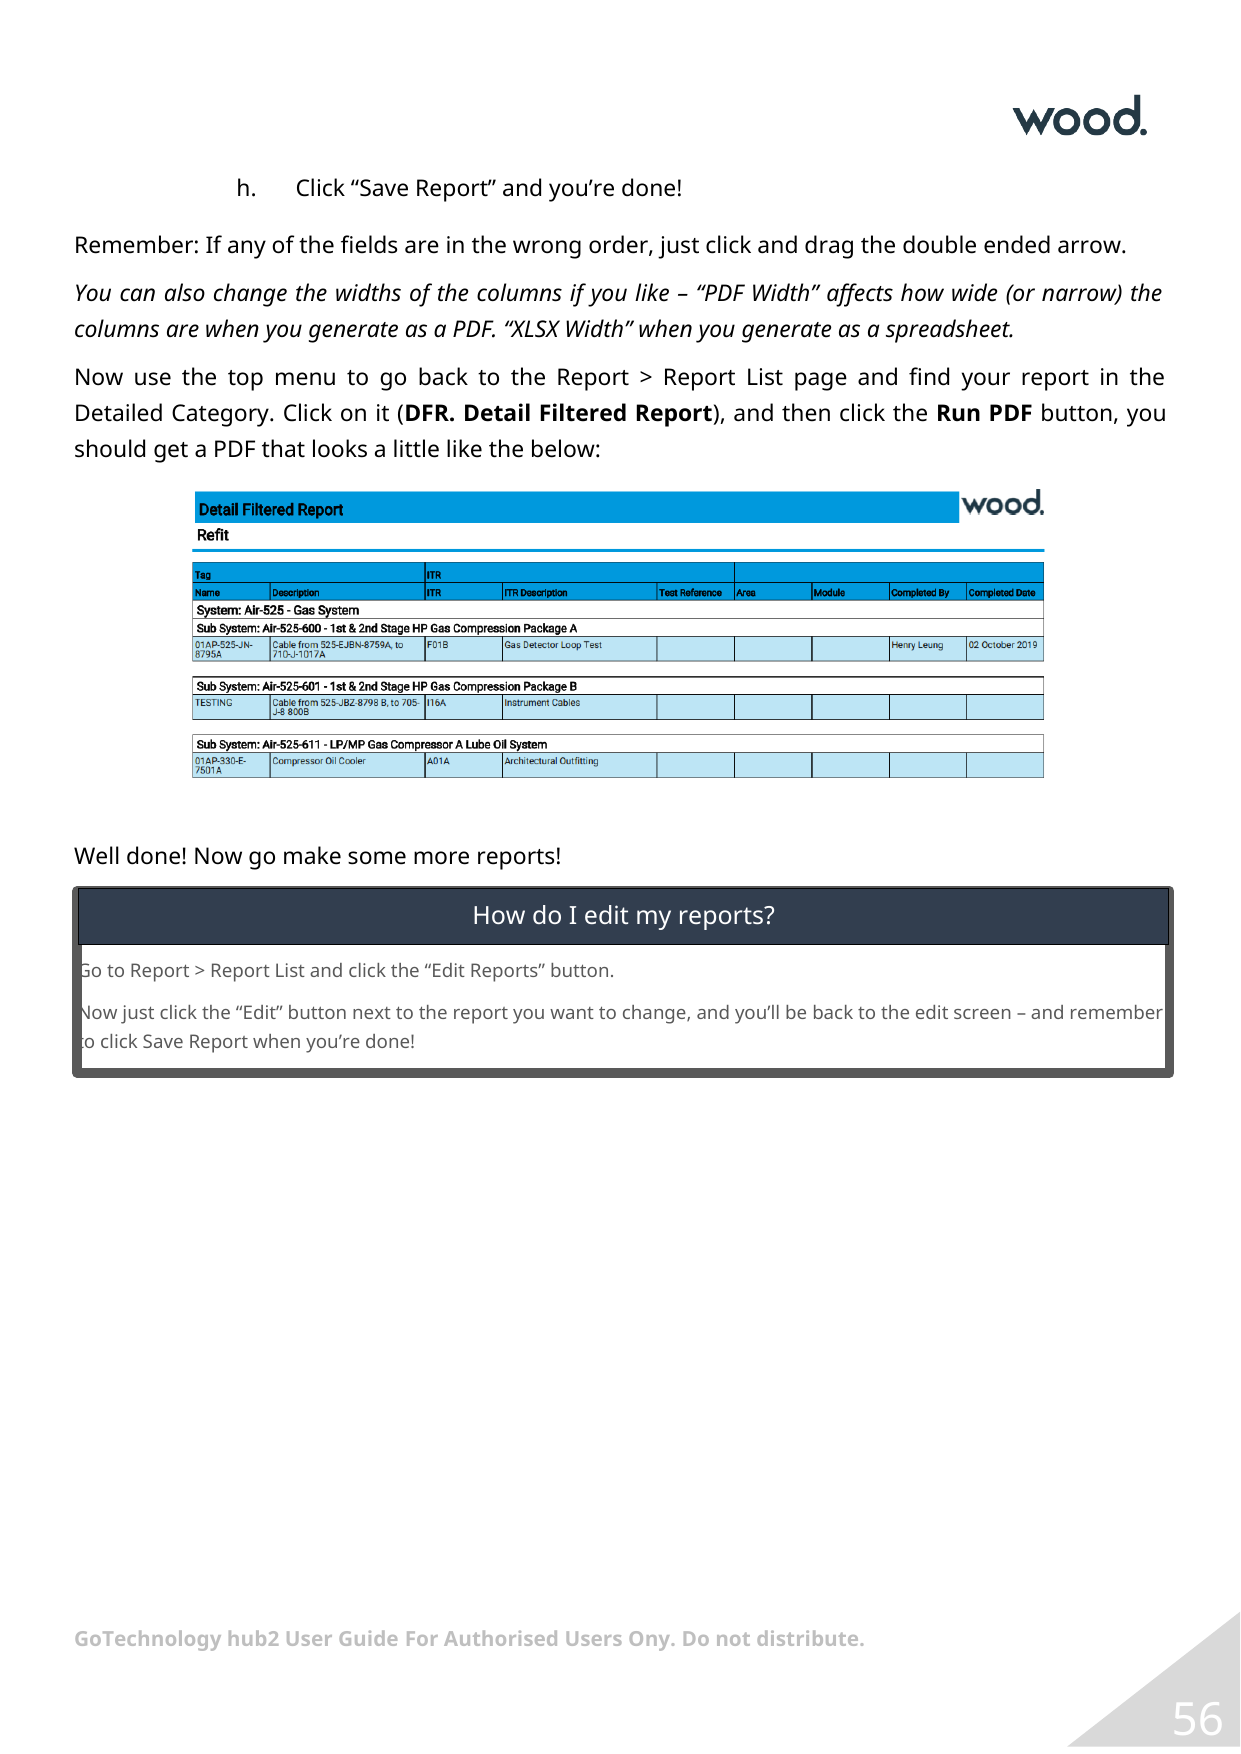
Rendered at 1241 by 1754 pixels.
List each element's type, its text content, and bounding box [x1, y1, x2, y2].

picture [186, 481, 1054, 823]
text Remember: If any of the fields are in the wrong order, just click and drag the double ended arrow. [74, 228, 1167, 260]
list Click “Save Report” and you’re done! [236, 172, 1167, 203]
text Well done! Now go make some more reports! [74, 839, 1167, 871]
text You can also change the widths of the columns if you like – “PDF Width” affects how wide (or narrow) the columns are when you generate as a PDF. “XLSX Width” when you generate as a spreadsheet. [74, 277, 1167, 344]
picture [991, 73, 1167, 156]
text Now use the top menu to go back to the Report > Report List page and find your report in the Detailed Category. Click on it (DFR. Detail Filtered Report), and then click the Run PDF button, you should get a PDF that looks a little like the below: [74, 361, 1167, 464]
